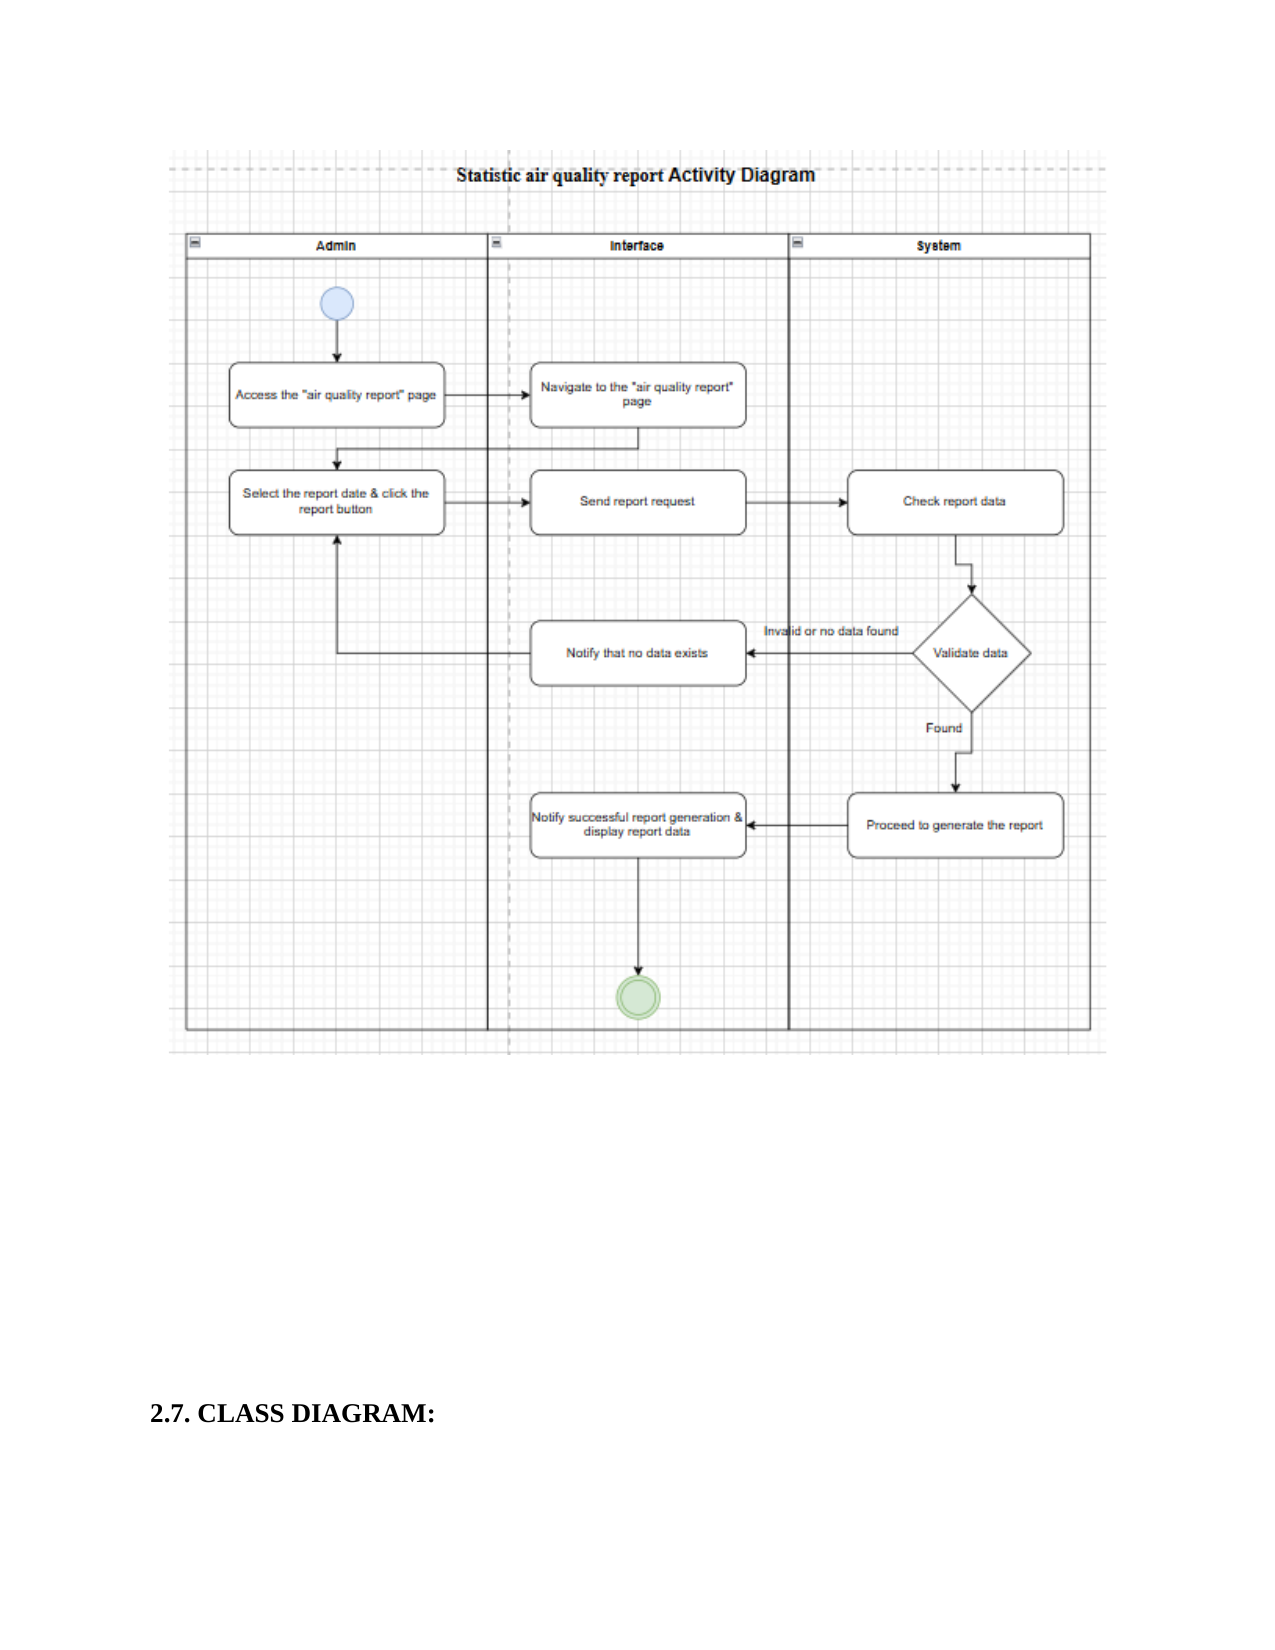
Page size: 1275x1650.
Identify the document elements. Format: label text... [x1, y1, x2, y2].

text 2.7. CLASS DIAGRAM: [150, 1397, 1125, 1428]
picture [168, 150, 1107, 1055]
